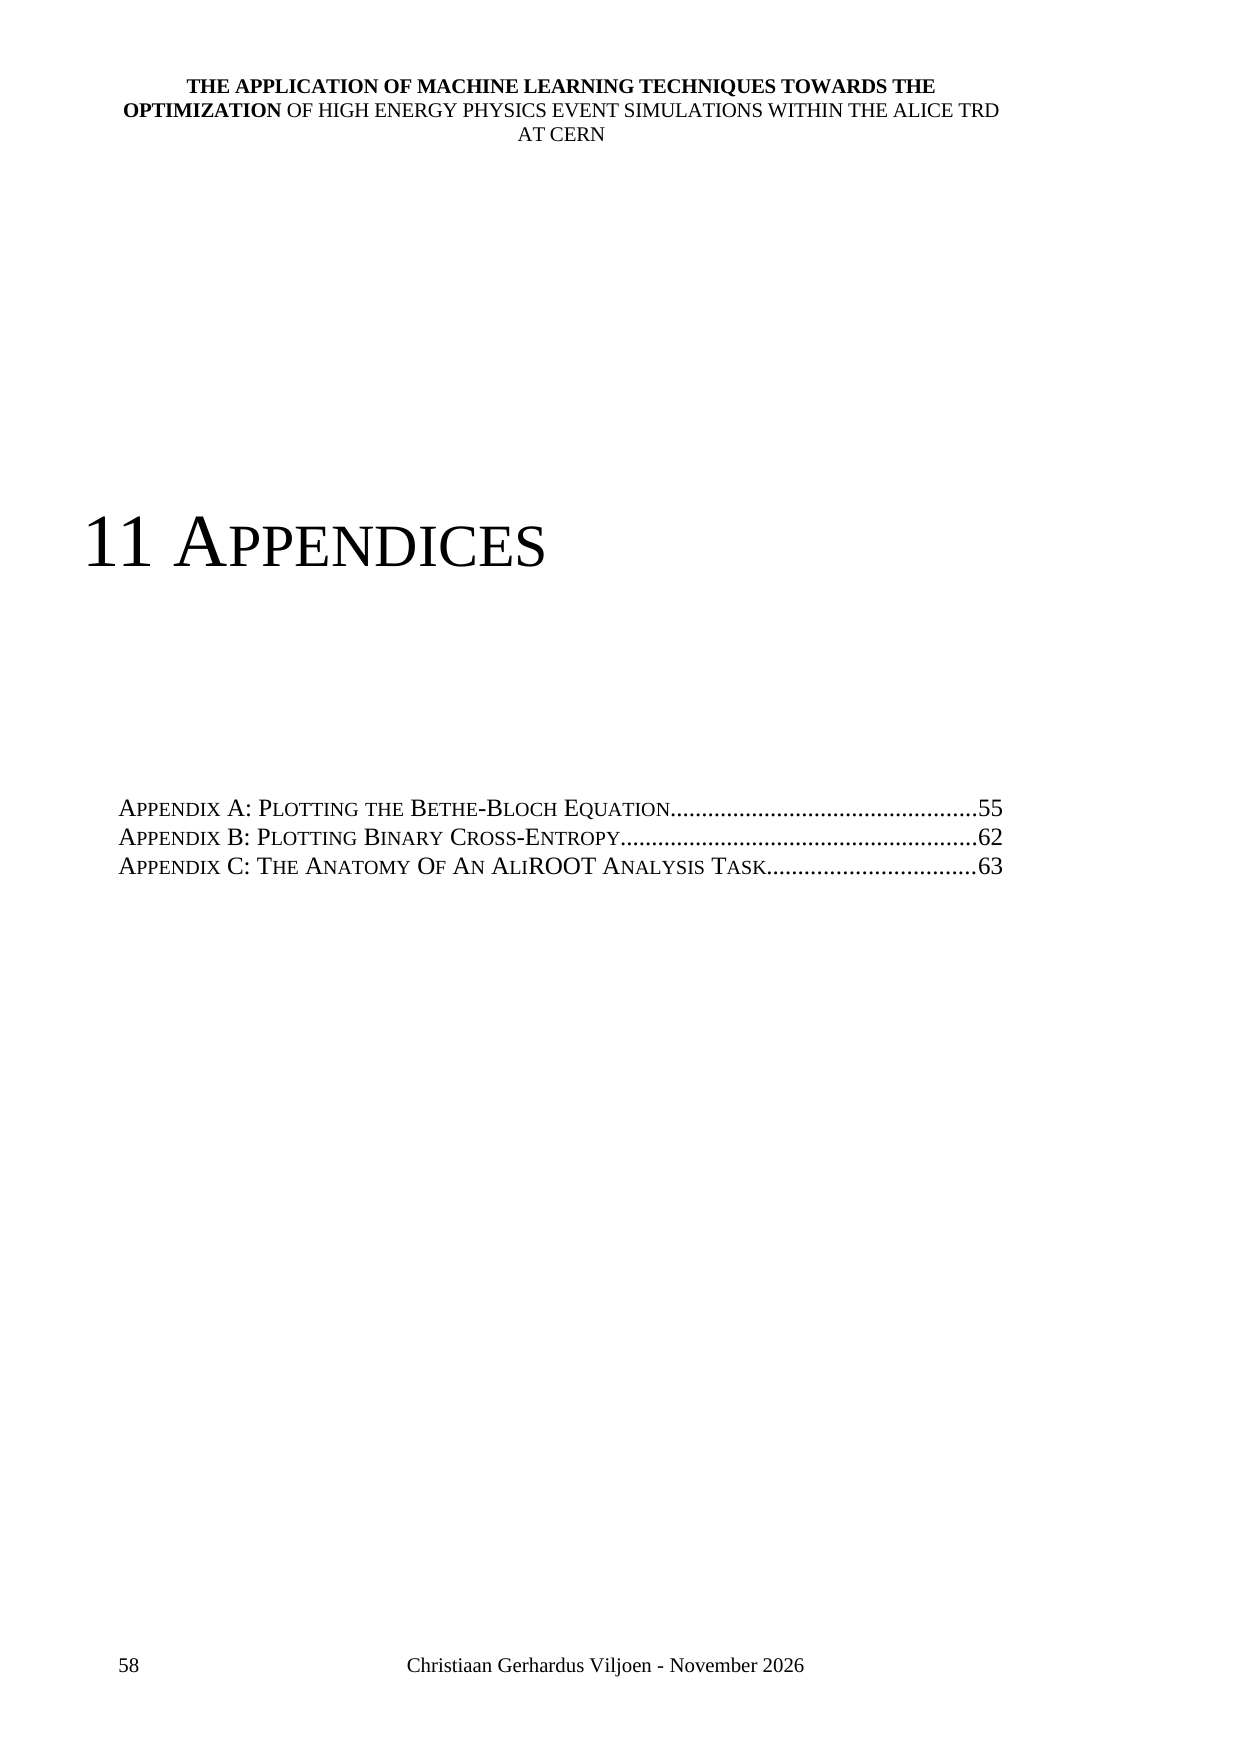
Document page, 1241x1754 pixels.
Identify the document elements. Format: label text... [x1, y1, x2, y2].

text Appendix C: The Anatomy Of An AliROOT Analysis Task 63 [118, 851, 1004, 880]
text Appendix B: Plotting Binary Cross-Entropy 62 [118, 822, 1004, 851]
subtitle Appendices [83, 496, 1004, 582]
text Appendix A: Plotting the Bethe-Bloch Equation 55 [118, 793, 1004, 822]
